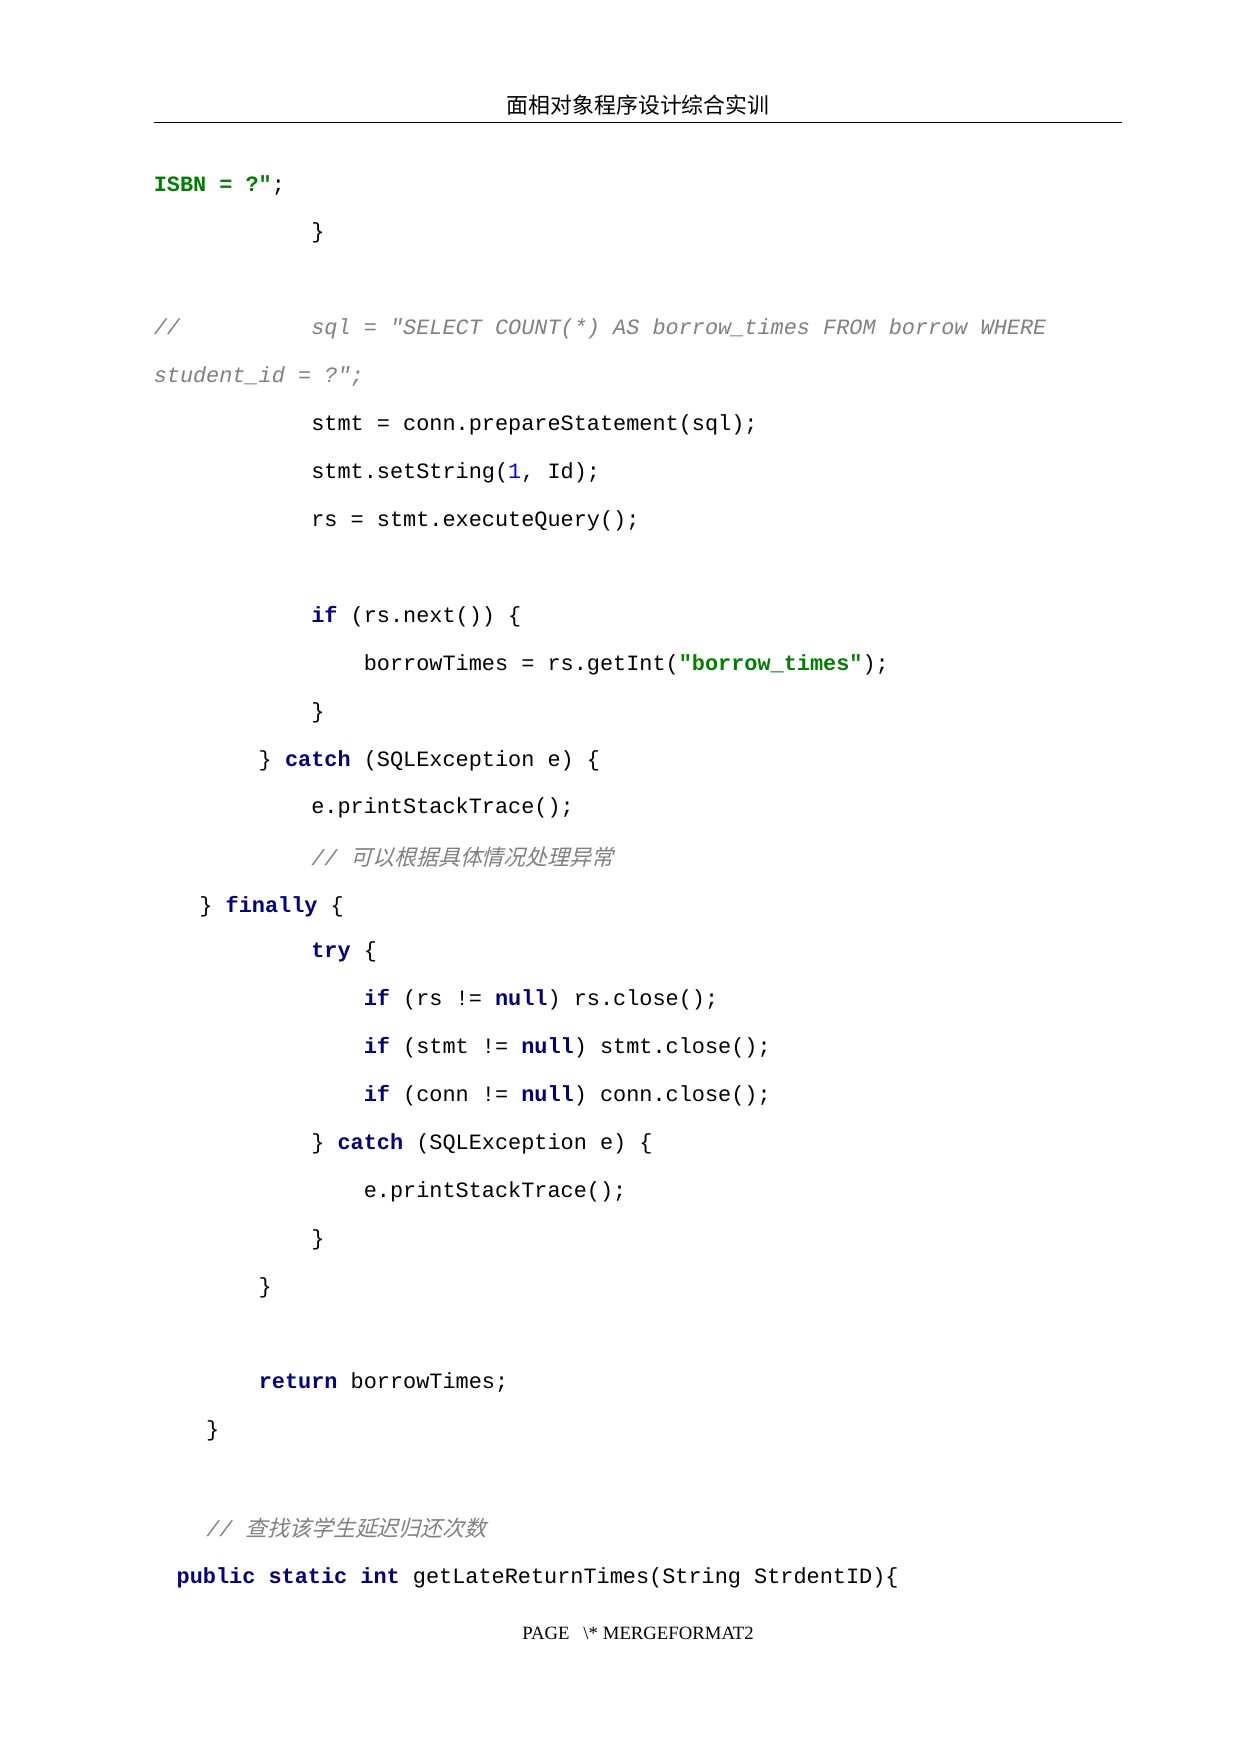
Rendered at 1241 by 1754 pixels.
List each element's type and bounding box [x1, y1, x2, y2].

text [153, 161, 1122, 1599]
